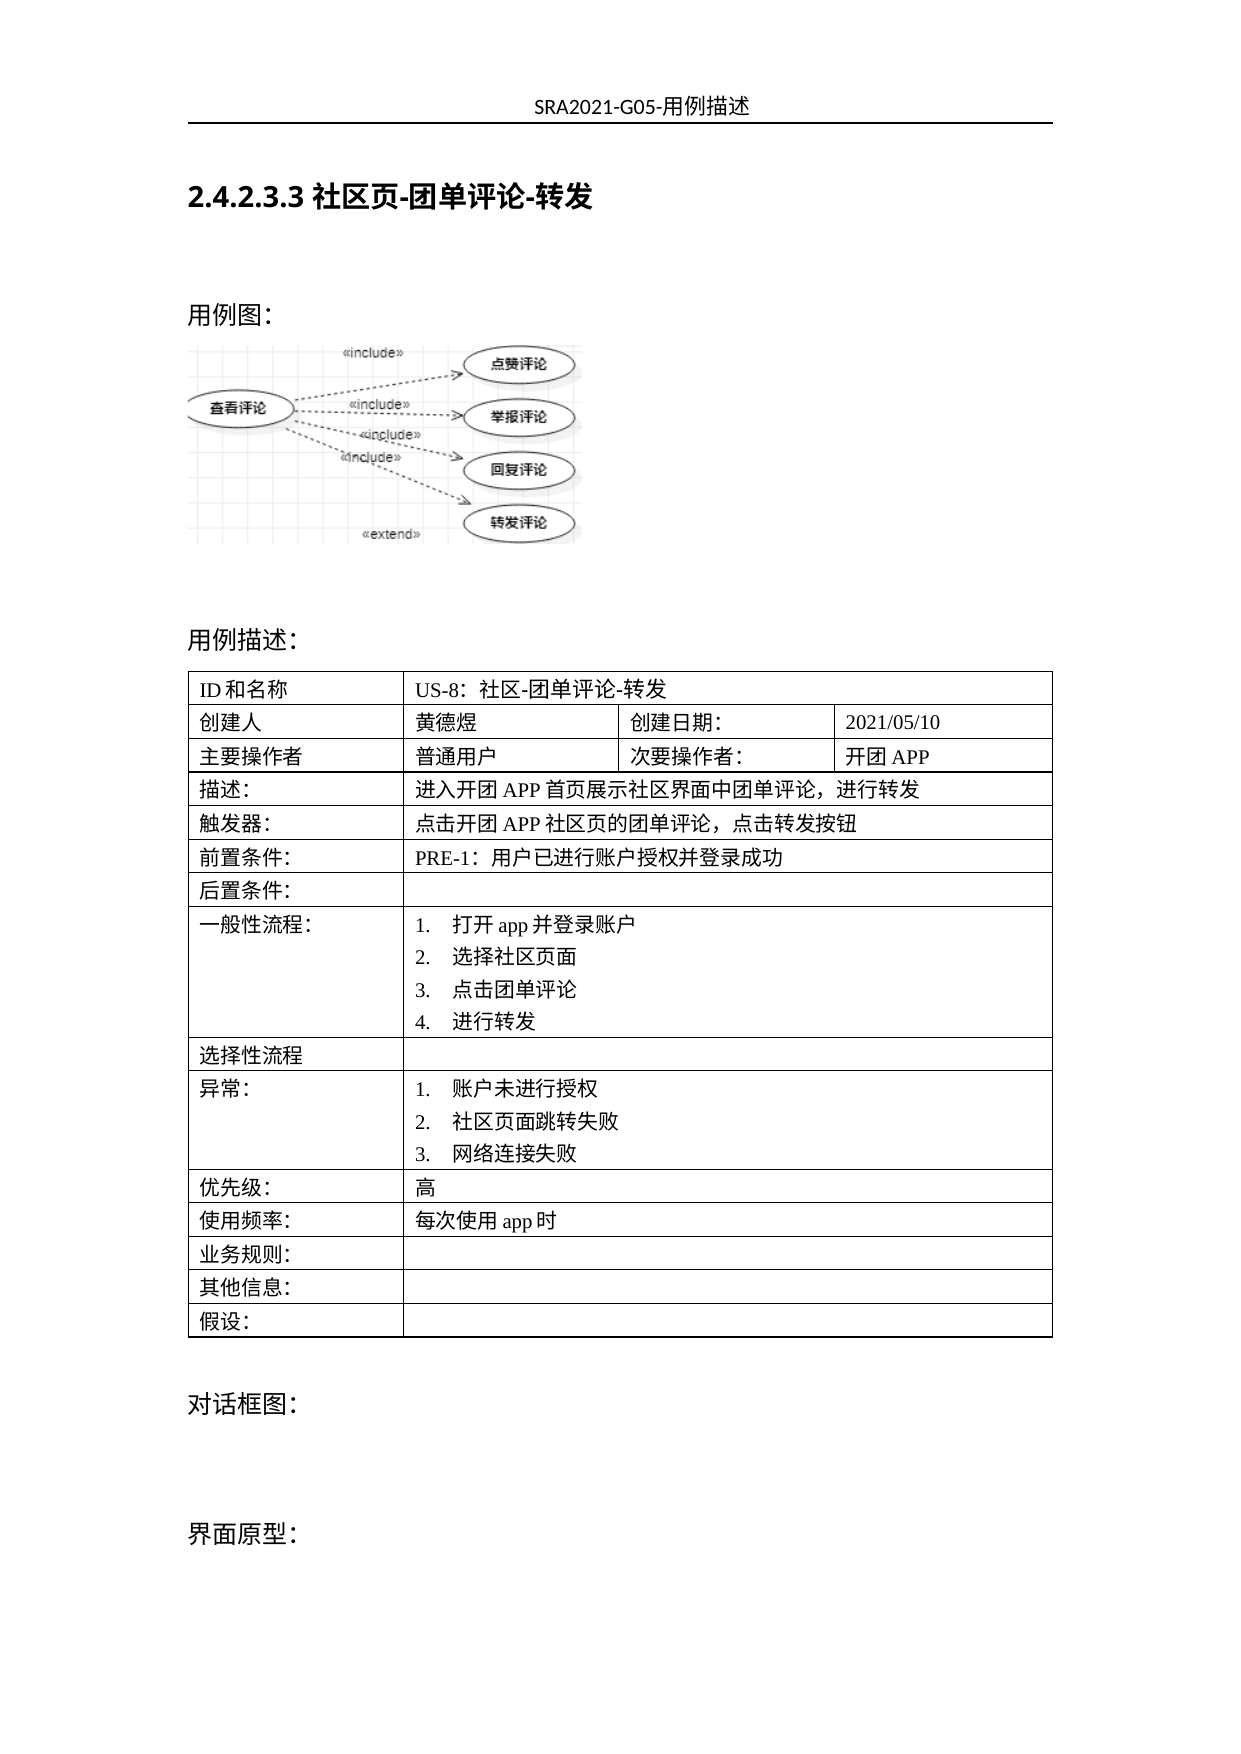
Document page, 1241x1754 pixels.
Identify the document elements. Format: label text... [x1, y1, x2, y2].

table_cell 创建人 [189, 705, 403, 738]
table_cell 描述： [189, 773, 403, 805]
table_cell 触发器： [189, 806, 403, 838]
table_cell 2021/05/10 [835, 705, 1052, 738]
table_cell 选择性流程 [189, 1038, 403, 1070]
table_cell 其他信息： [189, 1270, 403, 1303]
table_cell 点击开团APP社区页的团单评论，点击转发按钮 [404, 806, 1052, 838]
text 界面原型： [187, 1500, 1053, 1565]
table_cell [404, 1270, 1052, 1303]
table_cell 主要操作者 [189, 739, 403, 771]
table_header US-8：社区-团单评论-转发 [404, 672, 1052, 704]
table_cell [404, 1038, 1052, 1070]
table_cell 一般性流程： [189, 907, 403, 1037]
table_cell 后置条件： [189, 873, 403, 906]
table_cell [404, 1304, 1052, 1336]
subtitle 2.4.2.3.3 社区页-团单评论-转发 [187, 162, 1053, 227]
text 用例描述： [187, 606, 1053, 671]
table_cell 黄德煜 [404, 705, 618, 738]
table_cell 次要操作者： [619, 739, 834, 771]
table_cell 每次使用app时 [404, 1203, 1052, 1236]
table_cell 打开app并登录账户 选择社区页面 点击团单评论 进行转发 [404, 907, 1052, 1037]
table_cell 普通用户 [404, 739, 618, 771]
table_cell 优先级： [189, 1170, 403, 1202]
table_cell 开团APP [835, 739, 1052, 771]
table_header ID和名称 [189, 672, 403, 704]
table_cell 高 [404, 1170, 1052, 1202]
picture [187, 345, 583, 544]
table_cell 创建日期： [619, 705, 834, 738]
table_cell 进入开团APP首页展示社区界面中团单评论，进行转发 [404, 773, 1052, 805]
table_cell 账户未进行授权 社区页面跳转失败 网络连接失败 [404, 1071, 1052, 1169]
table_cell 前置条件： [189, 840, 403, 872]
table_cell 业务规则： [189, 1237, 403, 1269]
text 用例图： [187, 281, 1053, 346]
text 对话框图： [187, 1370, 1053, 1435]
table_cell PRE-1：用户已进行账户授权并登录成功 [404, 840, 1052, 872]
table_cell 假设： [189, 1304, 403, 1336]
table_cell 异常： [189, 1071, 403, 1169]
table_cell [404, 1237, 1052, 1269]
table_cell [404, 873, 1052, 906]
table_cell 使用频率： [189, 1203, 403, 1236]
